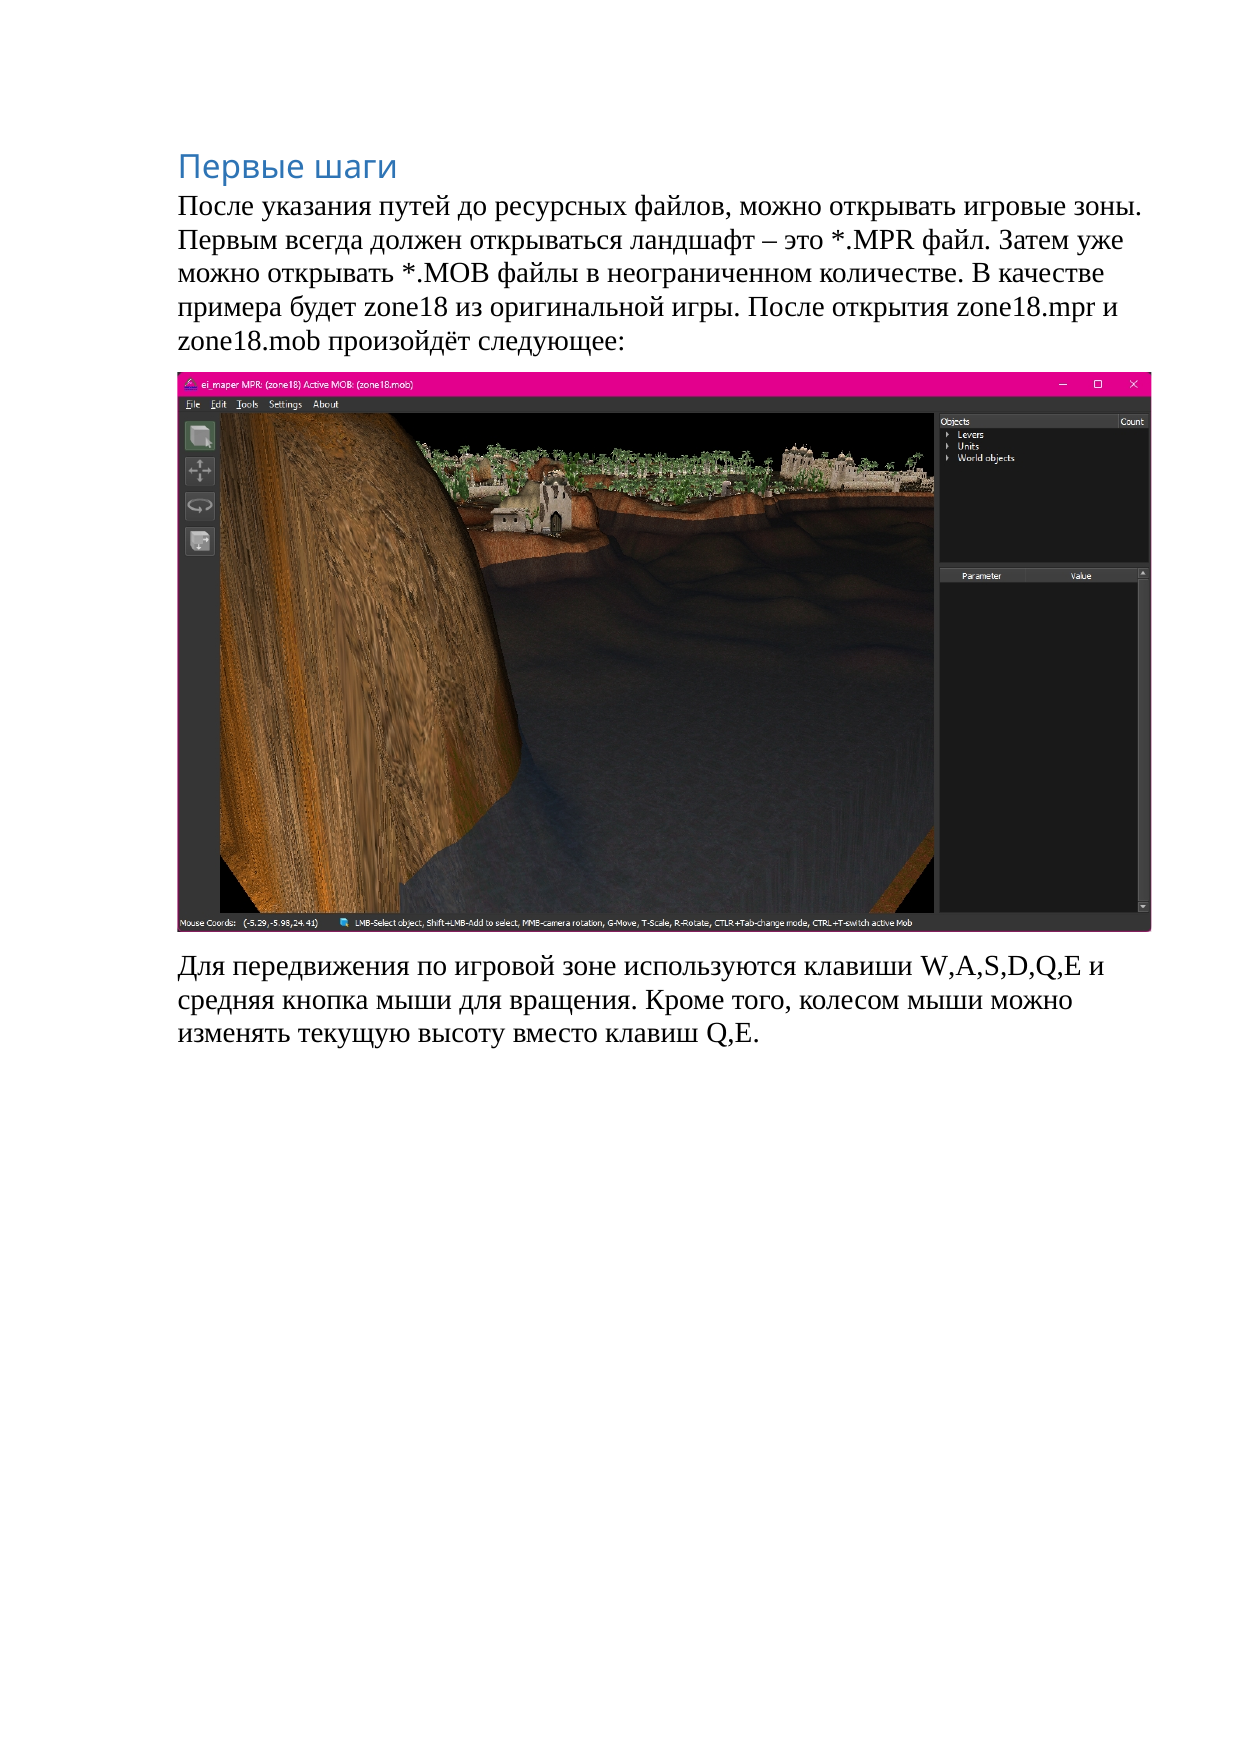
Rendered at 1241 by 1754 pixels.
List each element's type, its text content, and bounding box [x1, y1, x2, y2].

text Для передвижения по игровой зоне используются клавиши W,A,S,D,Q,E и средняя кнопка мыши для вращения. Кроме того, колесом мыши можно изменять текущую высоту вместо клавиш Q,E. [177, 948, 1152, 1049]
picture [177, 372, 1152, 932]
text После указания путей до ресурсных файлов, можно открывать игровые зоны. Первым всегда должен открываться ландшафт – это *.MPR файл. Затем уже можно открывать *.MOB файлы в неограниченном количестве. В качестве примера будет zone18 из оригинальной игры. После открытия zone18.mpr и zone18.mob произойдёт следующее: [177, 188, 1152, 356]
subtitle Первые шаги [177, 143, 1152, 188]
